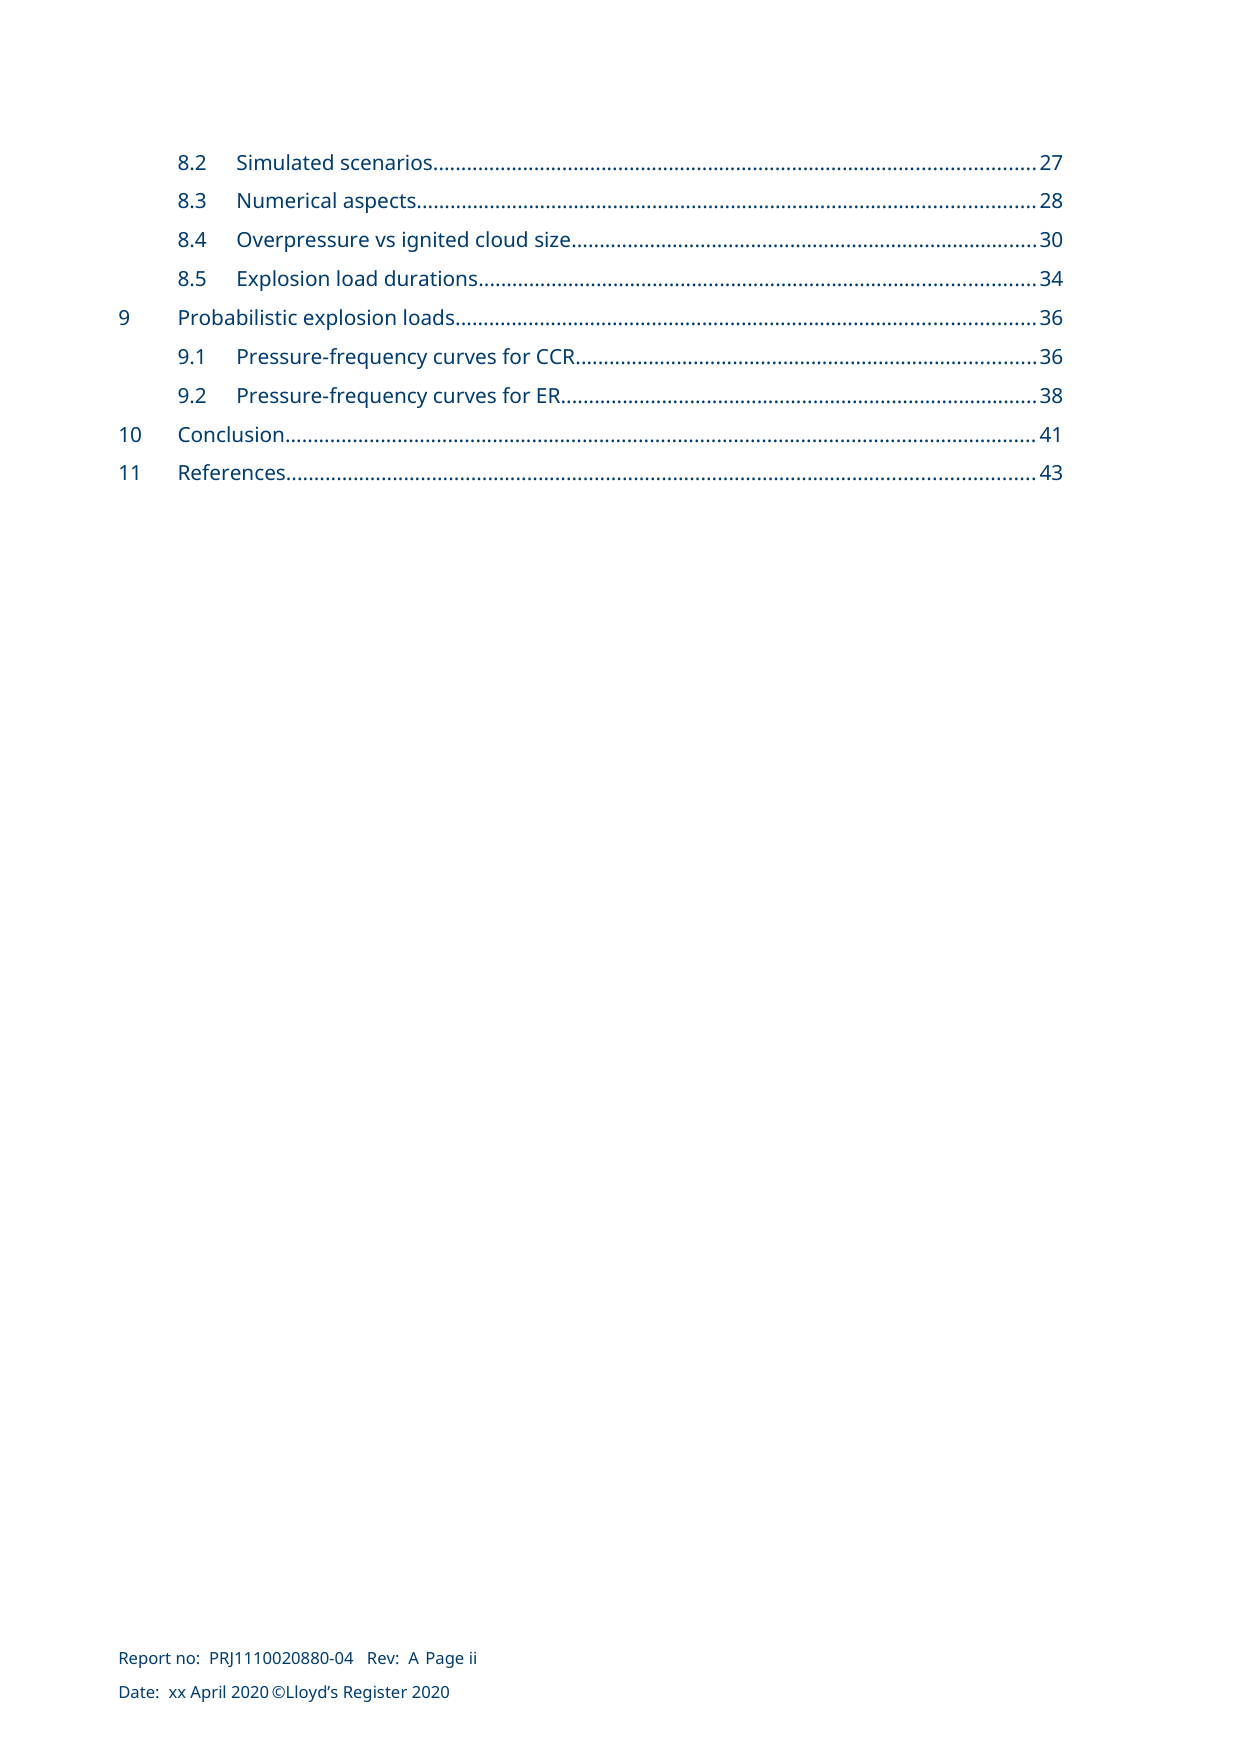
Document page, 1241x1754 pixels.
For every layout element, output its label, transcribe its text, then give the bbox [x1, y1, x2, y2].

text 8.4 Overpressure vs ignited cloud size 30 [177, 225, 1122, 254]
text 8.3 Numerical aspects 28 [177, 187, 1122, 215]
text 8.5 Explosion load durations 34 [177, 264, 1122, 293]
text 10 Conclusion 41 [118, 420, 1122, 448]
text 9.2 Pressure-frequency curves for ER 38 [177, 381, 1122, 409]
text 9 Probabilistic explosion loads 36 [118, 303, 1122, 332]
text 9.1 Pressure-frequency curves for CCR 36 [177, 342, 1122, 370]
text 8.2 Simulated scenarios 27 [177, 148, 1122, 176]
text 11 References 43 [118, 458, 1122, 487]
